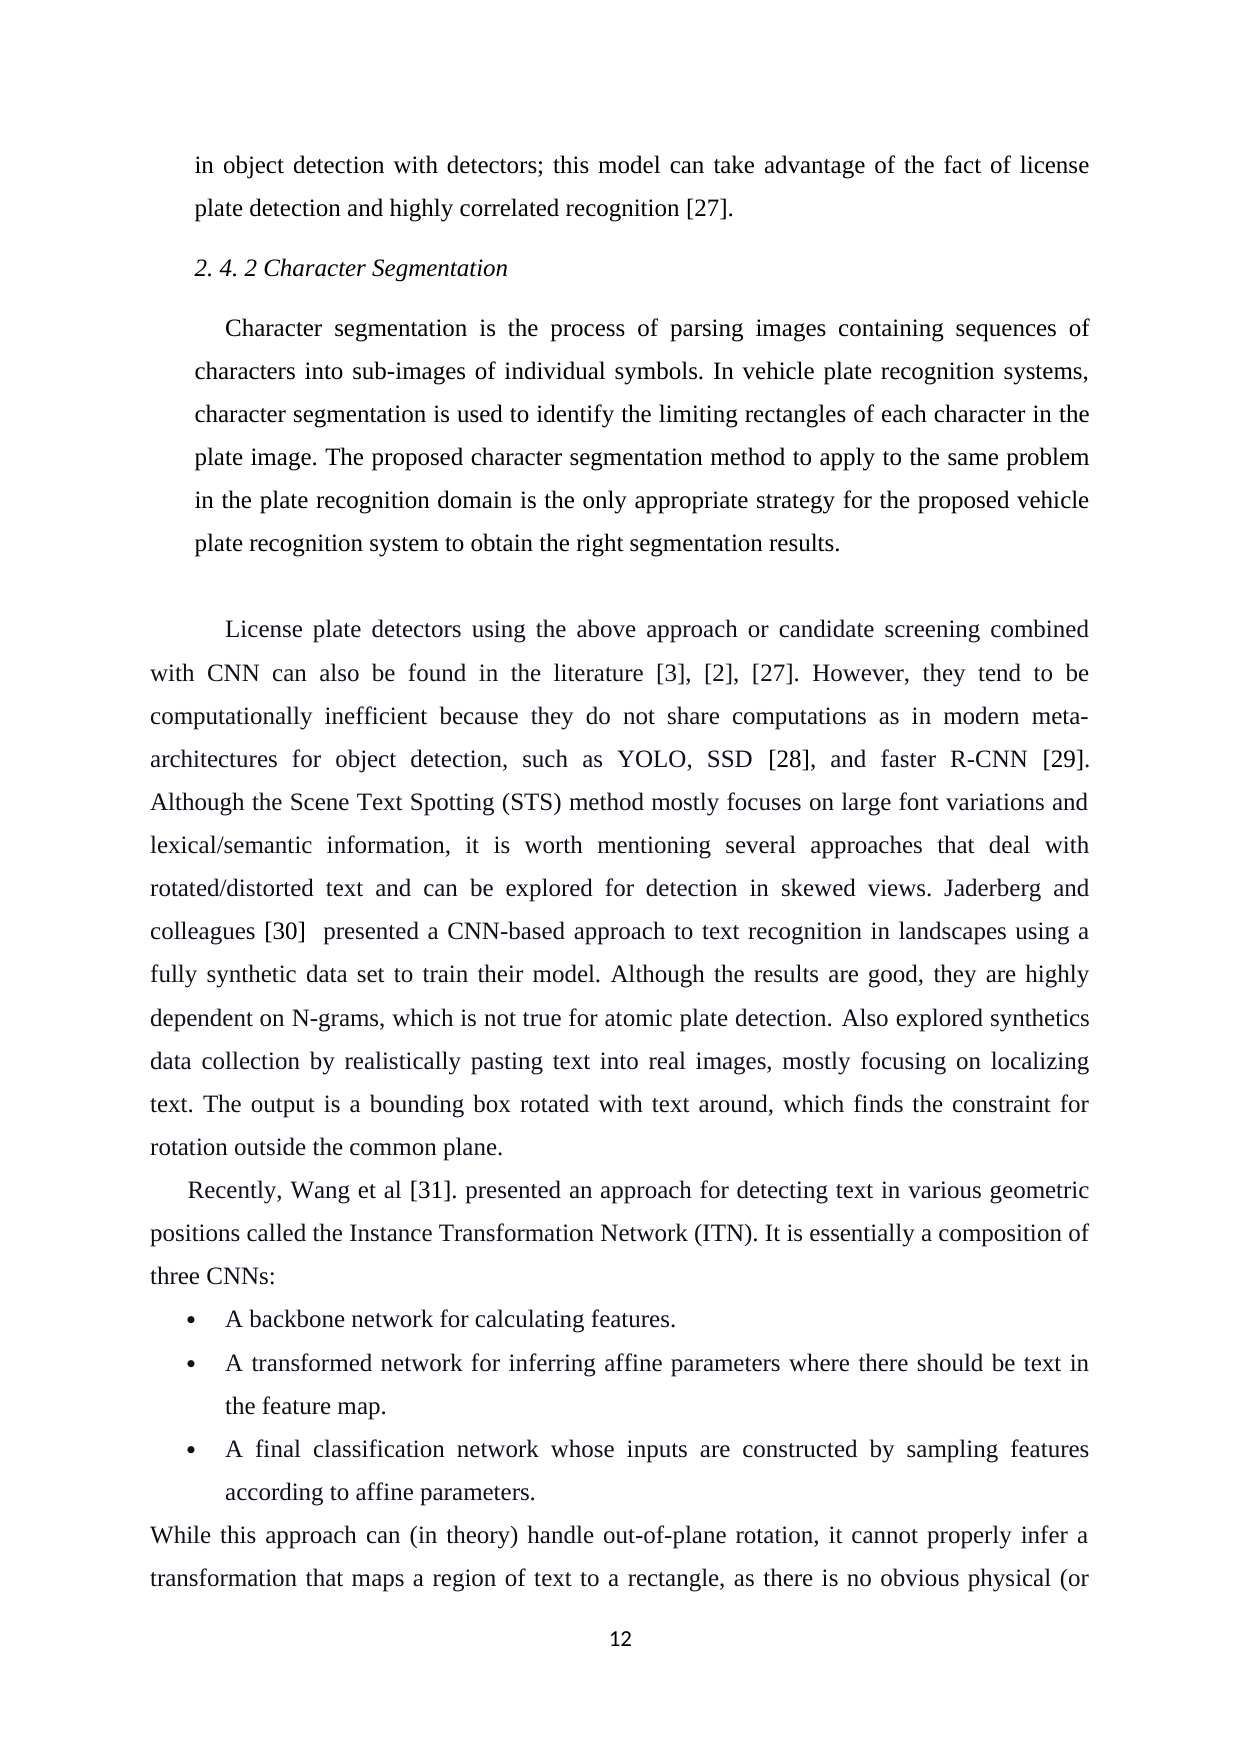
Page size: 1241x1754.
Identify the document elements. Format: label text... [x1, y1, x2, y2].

list A transformed network for inferring affine parameters where there should be text in the feature map. [187, 1348, 1090, 1419]
subtitle 2. 4. 2 Character Segmentation [194, 253, 1090, 282]
list A backbone network for calculating features. [187, 1304, 1090, 1333]
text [194, 150, 1090, 222]
text Character segmentation is the process of parsing images containing sequences of characters into sub-images of individual symbols. In vehicle plate recognition systems, character segmentation is used to identify the limiting rectangles of each character in the plate image. The proposed character segmentation method to apply to the same problem in the plate recognition domain is the only appropriate strategy for the proposed vehicle plate recognition system to obtain the right segmentation results. [194, 313, 1090, 557]
text License plate detectors using the above approach or candidate screening combined with CNN can also be found in the literature [3], [2], [27]. However, they tend to be computationally inefficient because they do not share computations as in modern meta-architectures for object detection, such as YOLO, SSD , and faster R-CNN . Although the Scene Text Spotting (STS) method mostly focuses on large font variations and lexical/semantic information, it is worth mentioning several approaches that deal with rotated/distorted text and can be explored for detection in skewed views. Jaderberg and colleagues presented a CNN-based approach to text recognition in landscapes using a fully synthetic data set to train their model. Although the results are good, they are highly dependent on N-grams, which is not true for atomic plate detection. Also explored synthetics data collection by realistically pasting text into real images, mostly focusing on localizing text. The output is a bounding box rotated with text around, which finds the constraint for rotation outside the common plane. [150, 614, 1090, 1161]
list A final classification network whose inputs are constructed by sampling features according to affine parameters. [187, 1434, 1090, 1506]
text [150, 1520, 1090, 1592]
text Recently, Wang et al . presented an approach for detecting text in various geometric positions called the Instance Transformation Network (ITN). It is essentially a composition of three CNNs: [150, 1175, 1090, 1290]
